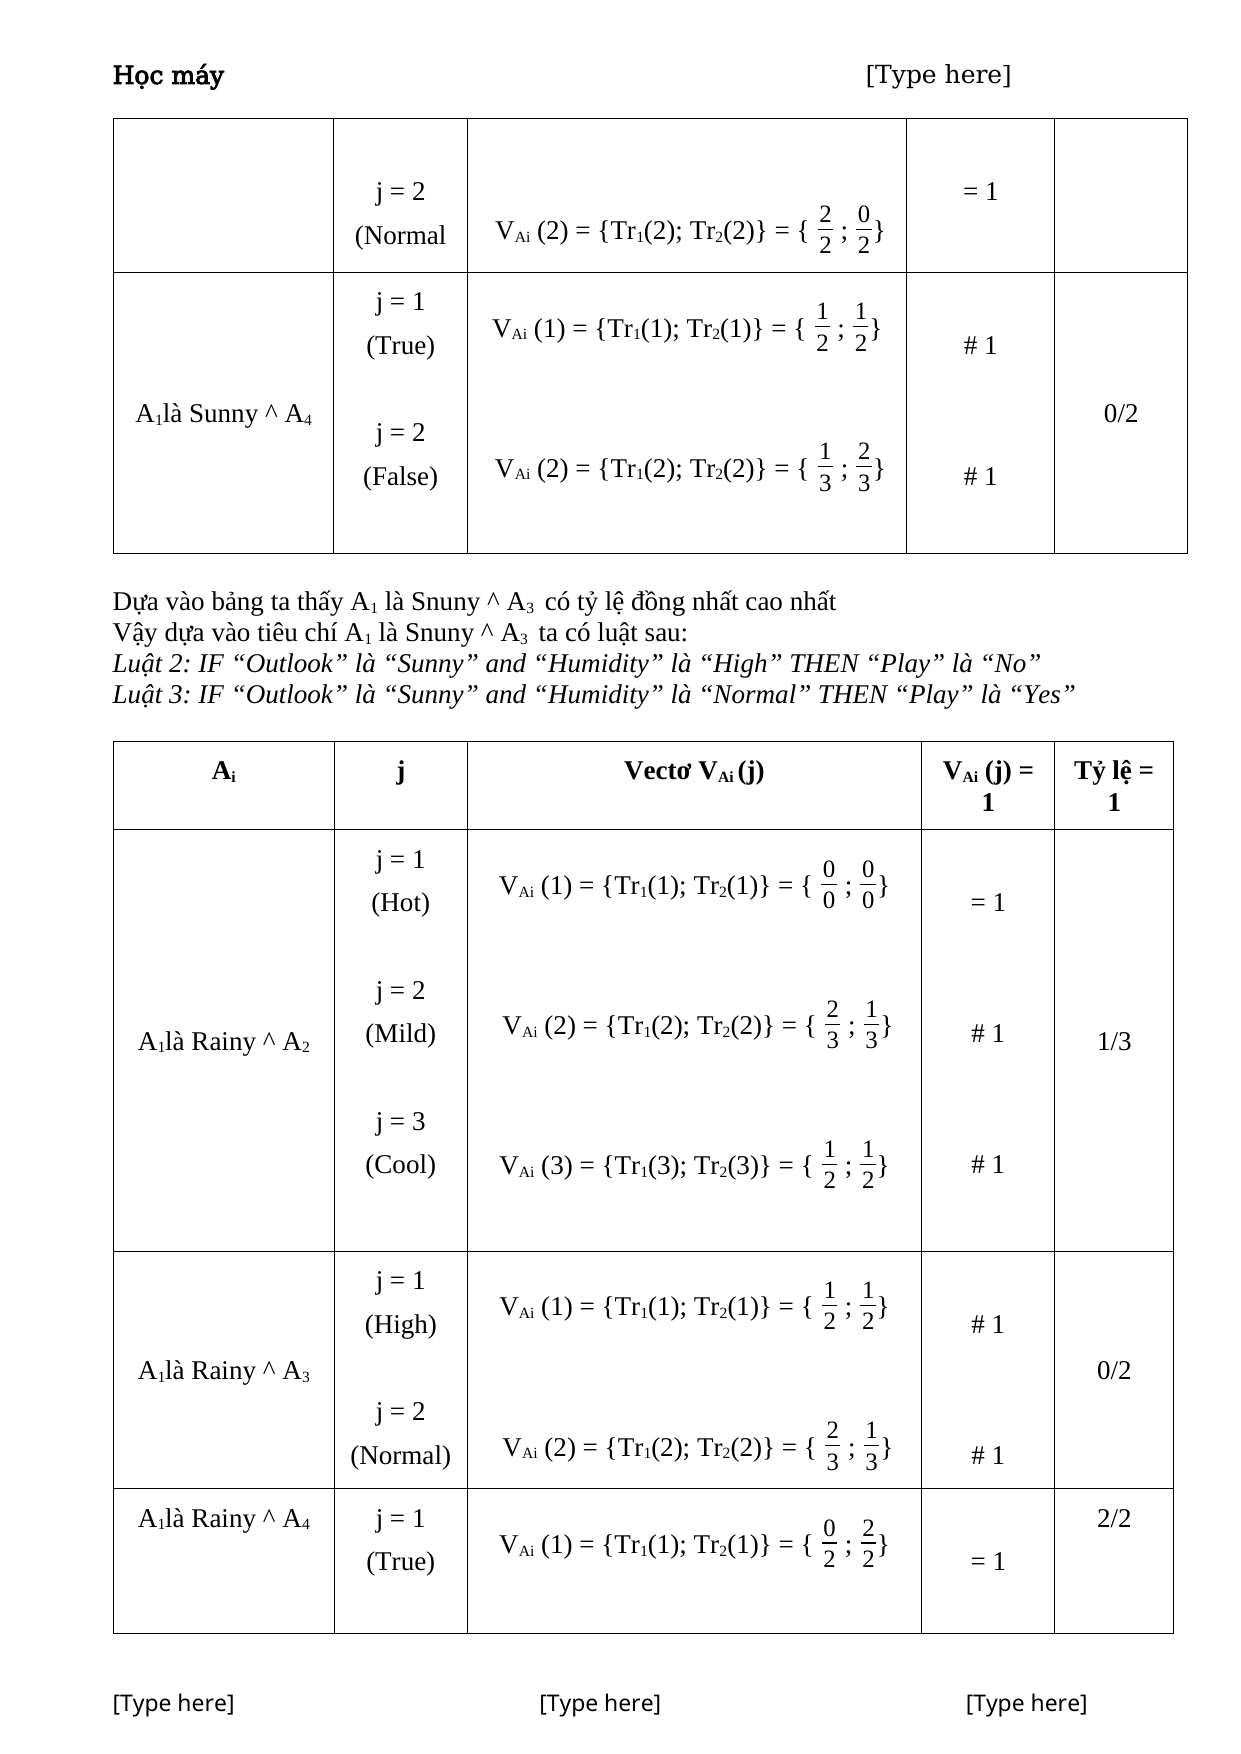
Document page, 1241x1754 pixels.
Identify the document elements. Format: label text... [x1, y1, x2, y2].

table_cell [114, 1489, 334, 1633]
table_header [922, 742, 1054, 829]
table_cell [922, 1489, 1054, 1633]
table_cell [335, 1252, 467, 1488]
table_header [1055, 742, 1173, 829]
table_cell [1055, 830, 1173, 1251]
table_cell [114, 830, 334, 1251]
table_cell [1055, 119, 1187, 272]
text Dựa vào bảng ta thấy A1 là Snuny ^ A3 có tỷ lệ đồng nhất cao nhất [112, 585, 1134, 616]
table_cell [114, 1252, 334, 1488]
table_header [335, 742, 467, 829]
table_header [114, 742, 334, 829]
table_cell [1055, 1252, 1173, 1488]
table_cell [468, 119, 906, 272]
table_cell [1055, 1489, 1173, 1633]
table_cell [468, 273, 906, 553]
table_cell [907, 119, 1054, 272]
text Luật 3: IF “Outlook” là “Sunny” and “Humidity” là “Normal” THEN “Play” là “Yes” [112, 679, 1134, 710]
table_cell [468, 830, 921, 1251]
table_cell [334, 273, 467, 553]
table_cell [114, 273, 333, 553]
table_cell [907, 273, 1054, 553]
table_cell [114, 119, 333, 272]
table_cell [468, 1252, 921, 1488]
text Vậy dựa vào tiêu chí A1 là Snuny ^ A3 ta có luật sau: [112, 616, 1134, 647]
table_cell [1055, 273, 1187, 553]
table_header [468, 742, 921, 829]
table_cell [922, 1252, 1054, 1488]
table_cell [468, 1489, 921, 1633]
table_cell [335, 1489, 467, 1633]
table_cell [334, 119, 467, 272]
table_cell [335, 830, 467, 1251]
text Luật 2: IF “Outlook” là “Sunny” and “Humidity” là “High” THEN “Play” là “No” [112, 647, 1134, 679]
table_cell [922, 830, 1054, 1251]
